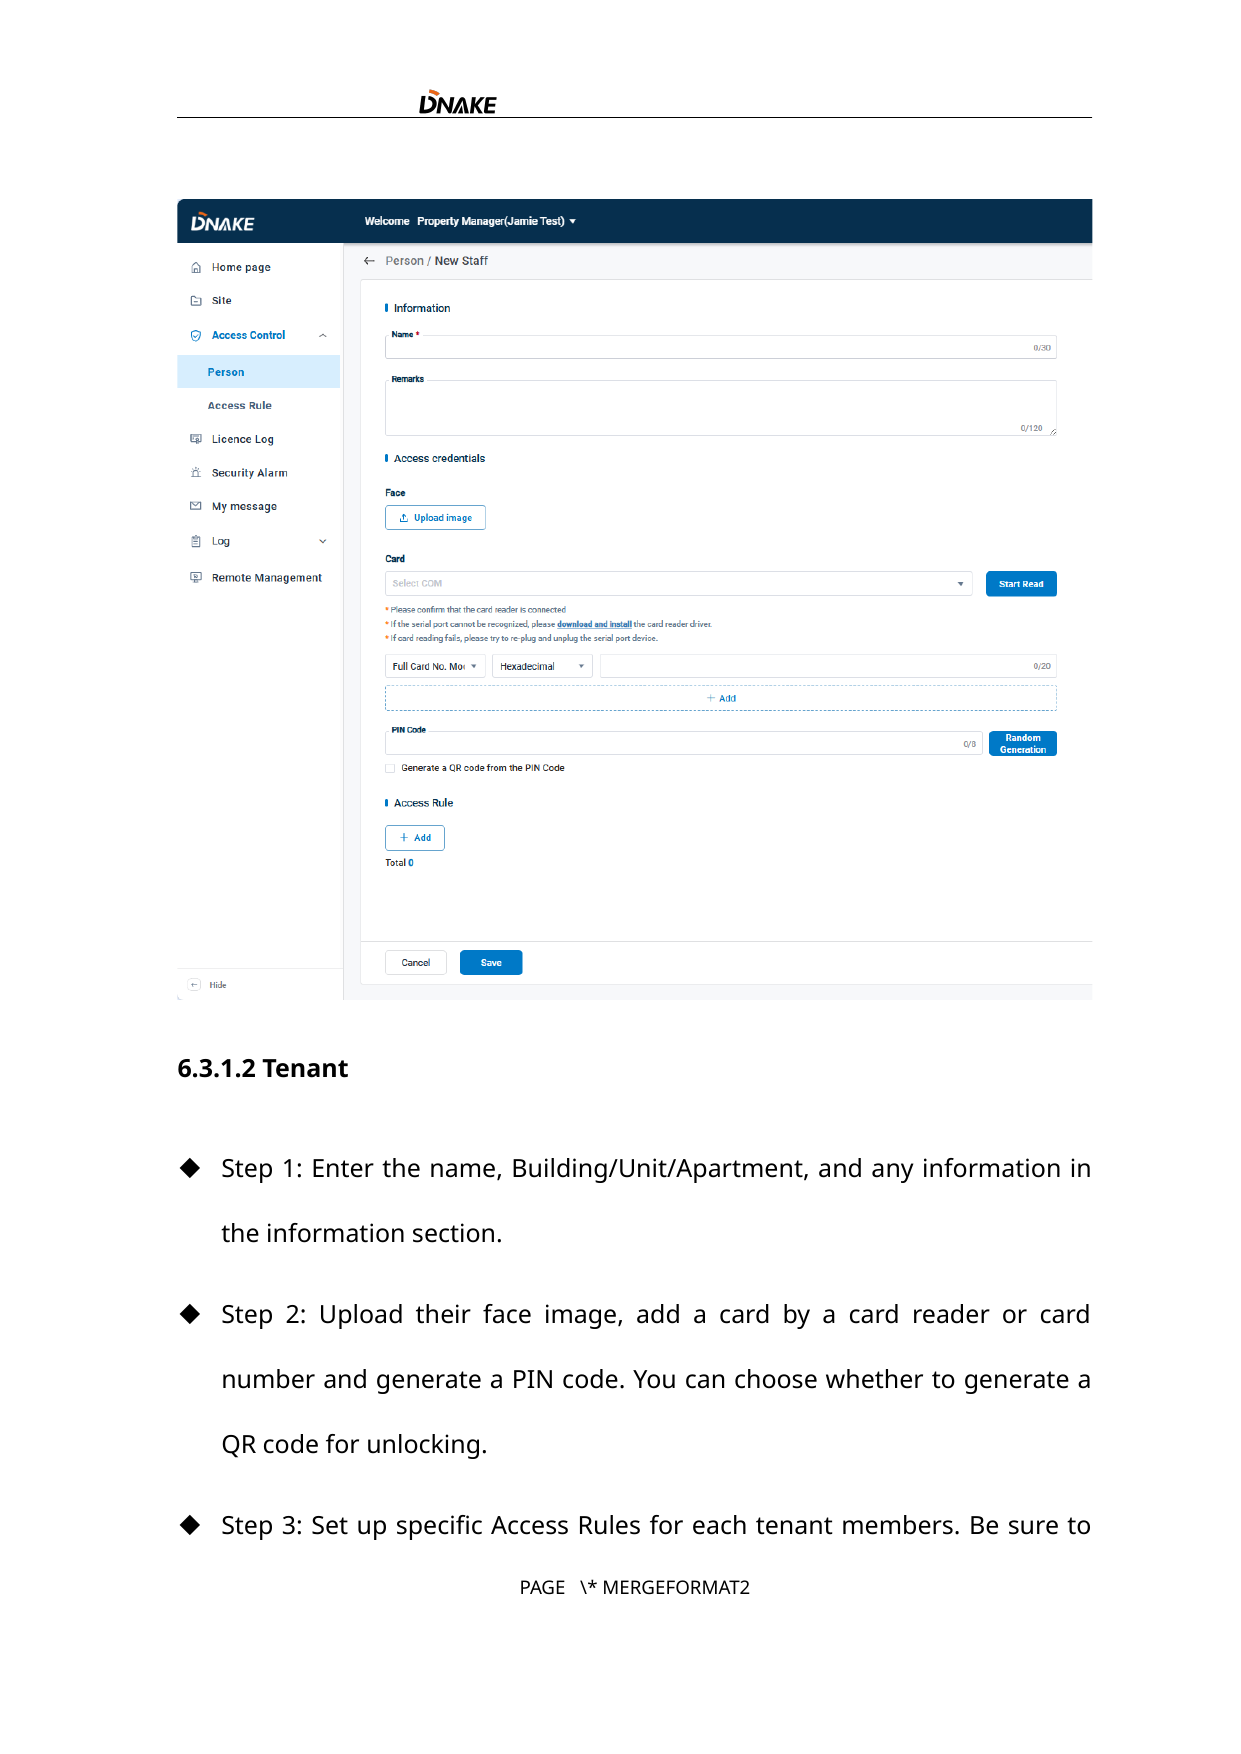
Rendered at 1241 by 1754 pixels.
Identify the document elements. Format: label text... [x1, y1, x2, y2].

picture [177, 199, 1093, 1000]
list Step 1: Enter the name, Building/Unit/Apartment, and any information in the information section. [177, 1135, 1092, 1265]
picture [418, 88, 497, 115]
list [177, 1492, 1092, 1557]
subtitle 6.3.1.2 Tenant [177, 1035, 1092, 1100]
list Step 2: Upload their face image, add a card by a card reader or card number and generate a PIN code. You can choose whether to generate a QR code for unlocking. [177, 1281, 1092, 1476]
